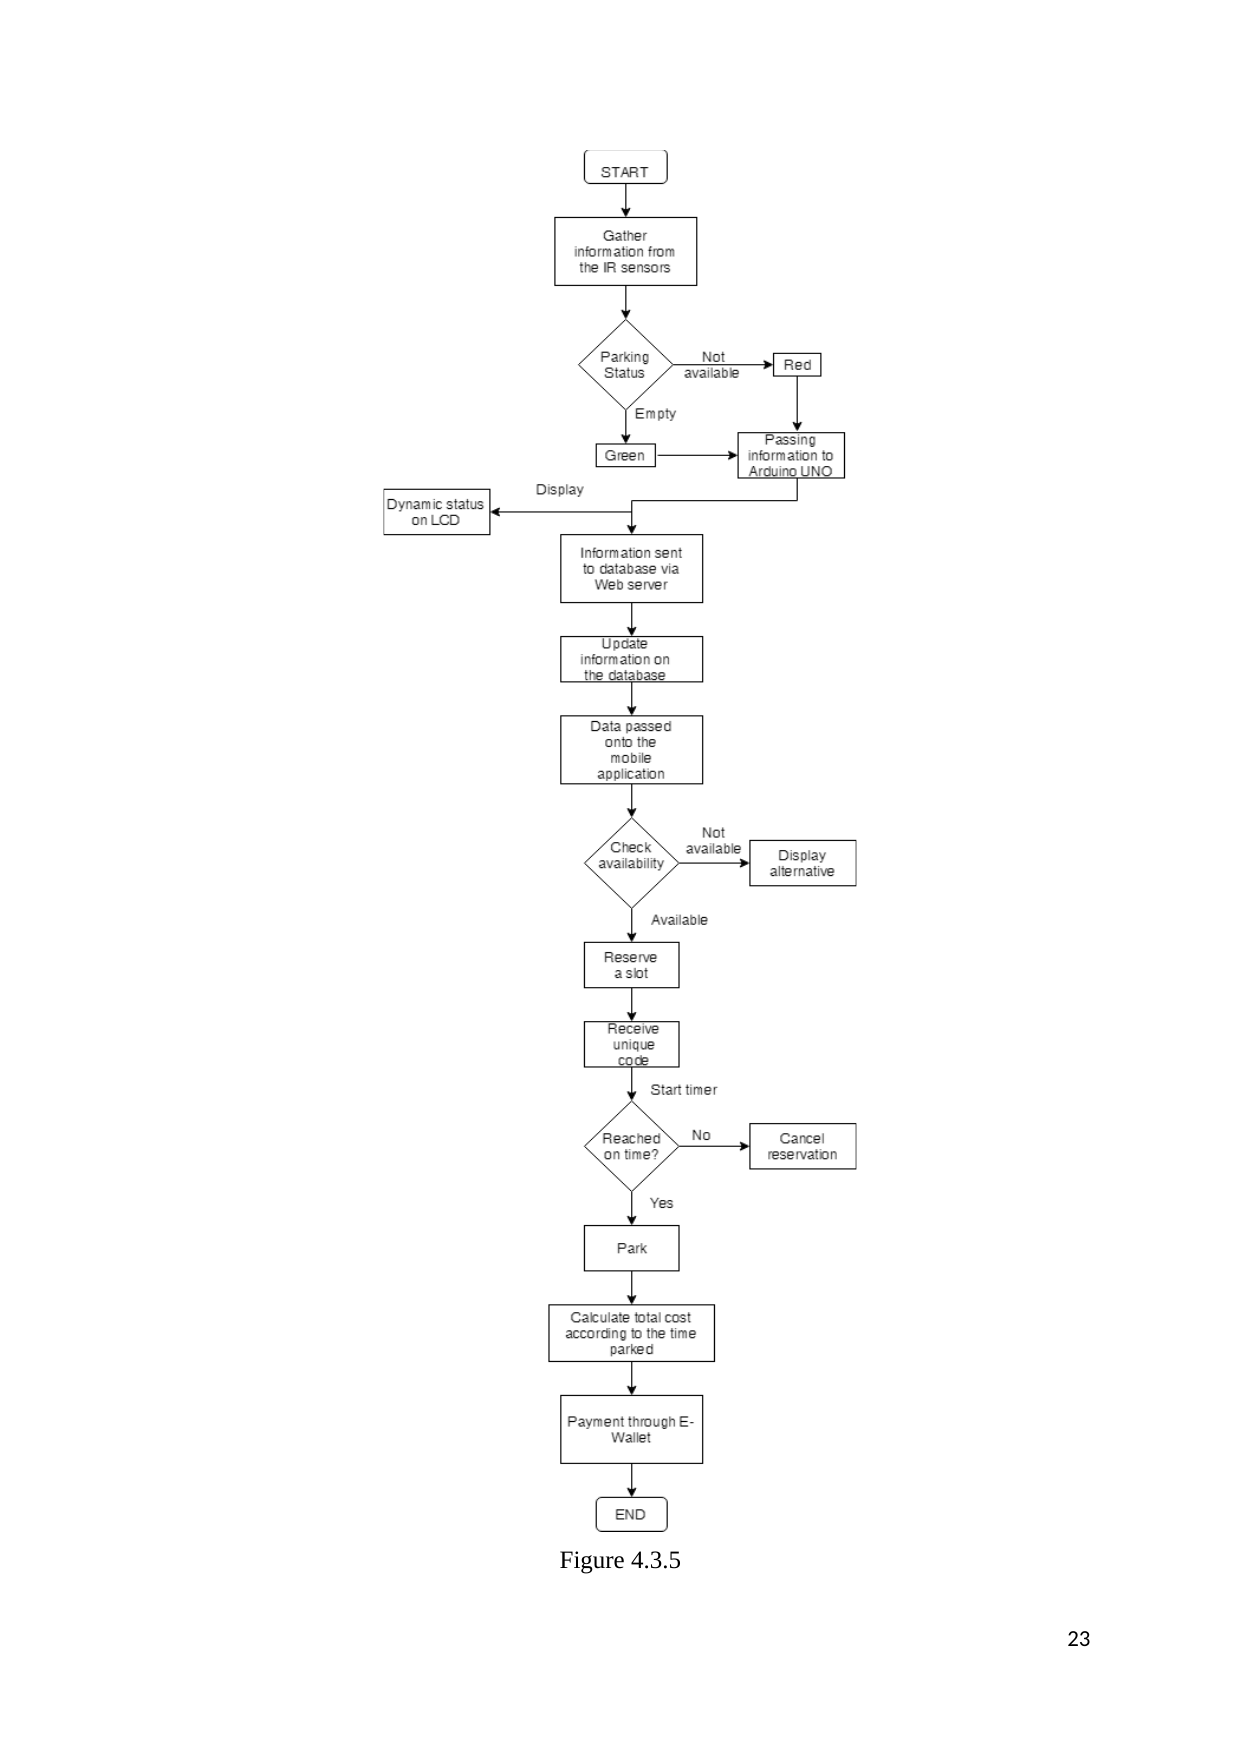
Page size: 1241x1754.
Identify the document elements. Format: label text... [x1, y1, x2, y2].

picture [383, 150, 857, 1532]
text Figure 4.3.5 [150, 1545, 1090, 1574]
